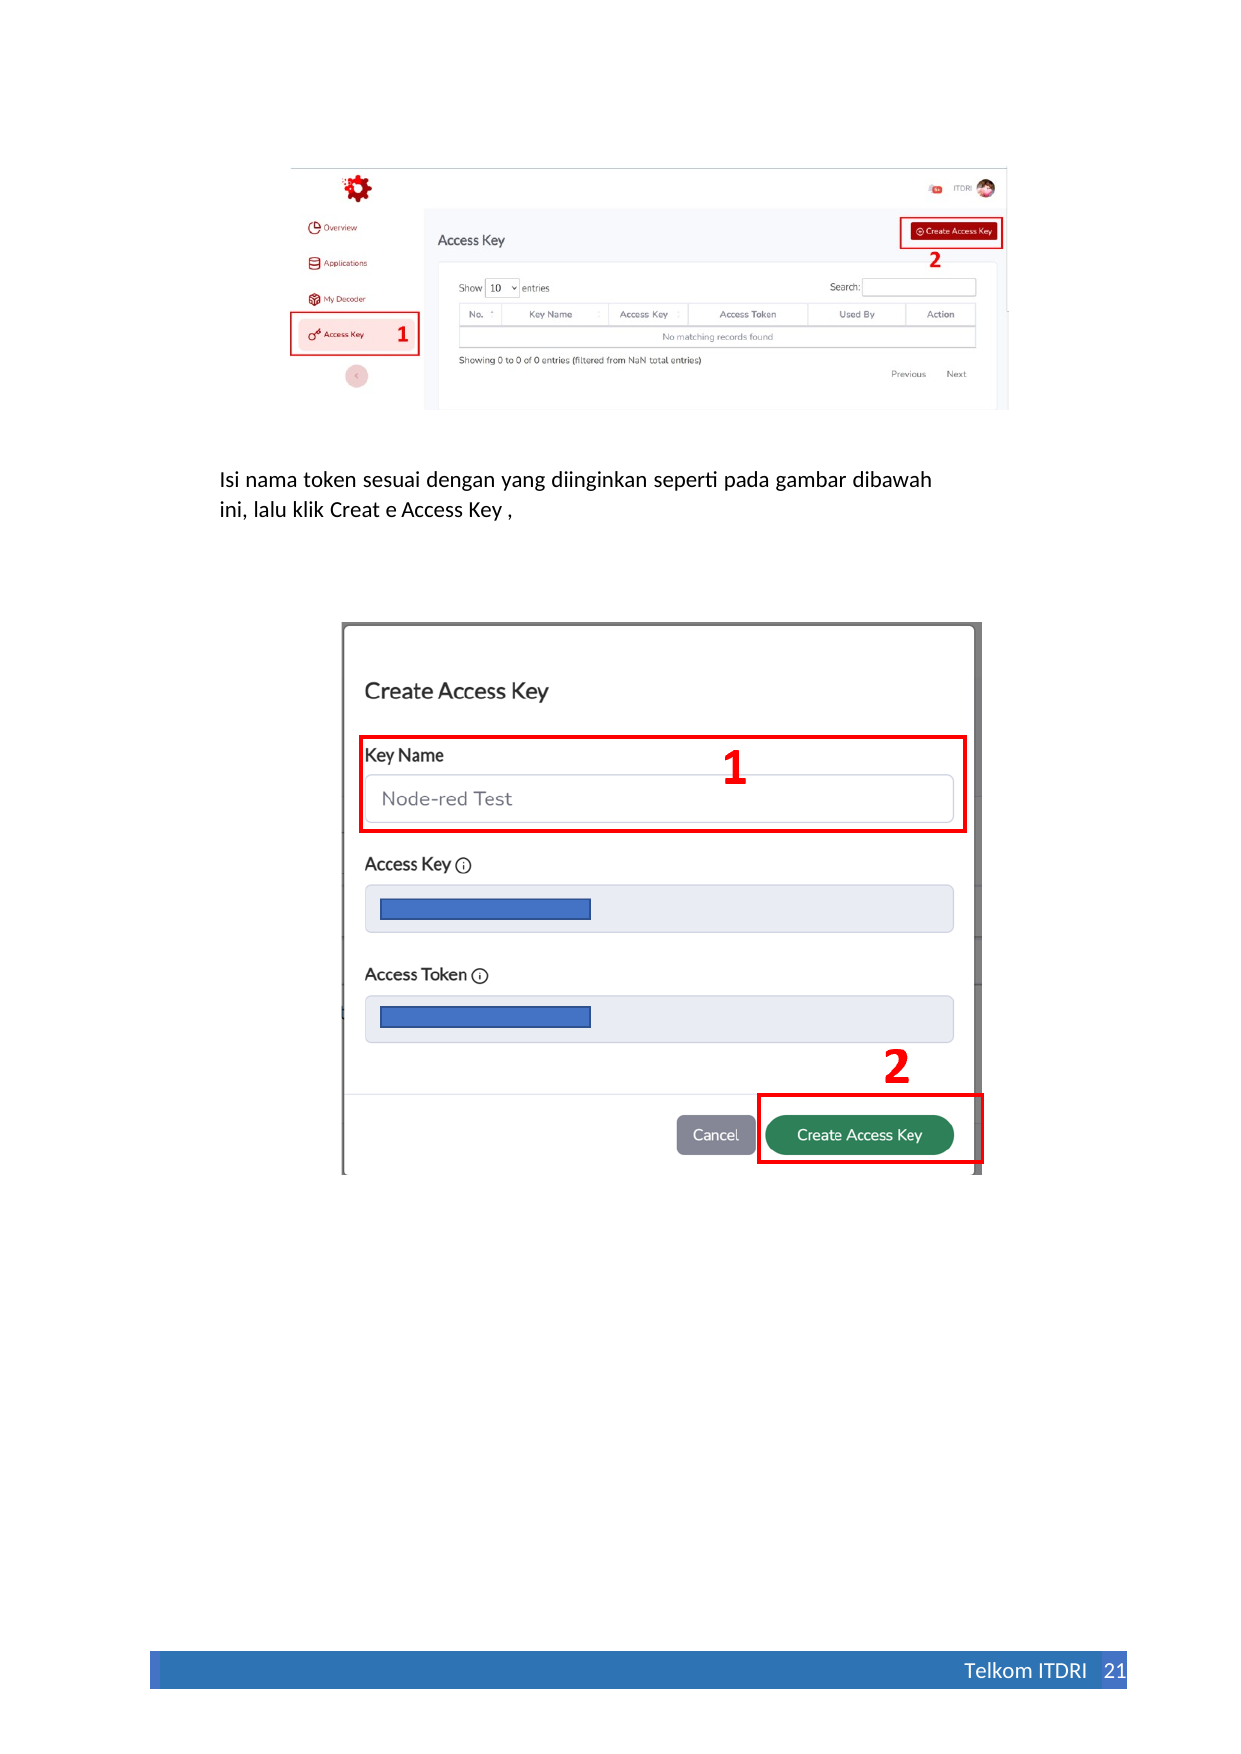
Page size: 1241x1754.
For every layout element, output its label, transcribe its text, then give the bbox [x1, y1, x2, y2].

picture [341, 622, 984, 1175]
picture [289, 166, 1009, 410]
text Isi nama token sesuai dengan yang diinginkan seperti pada gambar dibawah ini, lalu klik Creat e Access Key , [219, 465, 959, 523]
